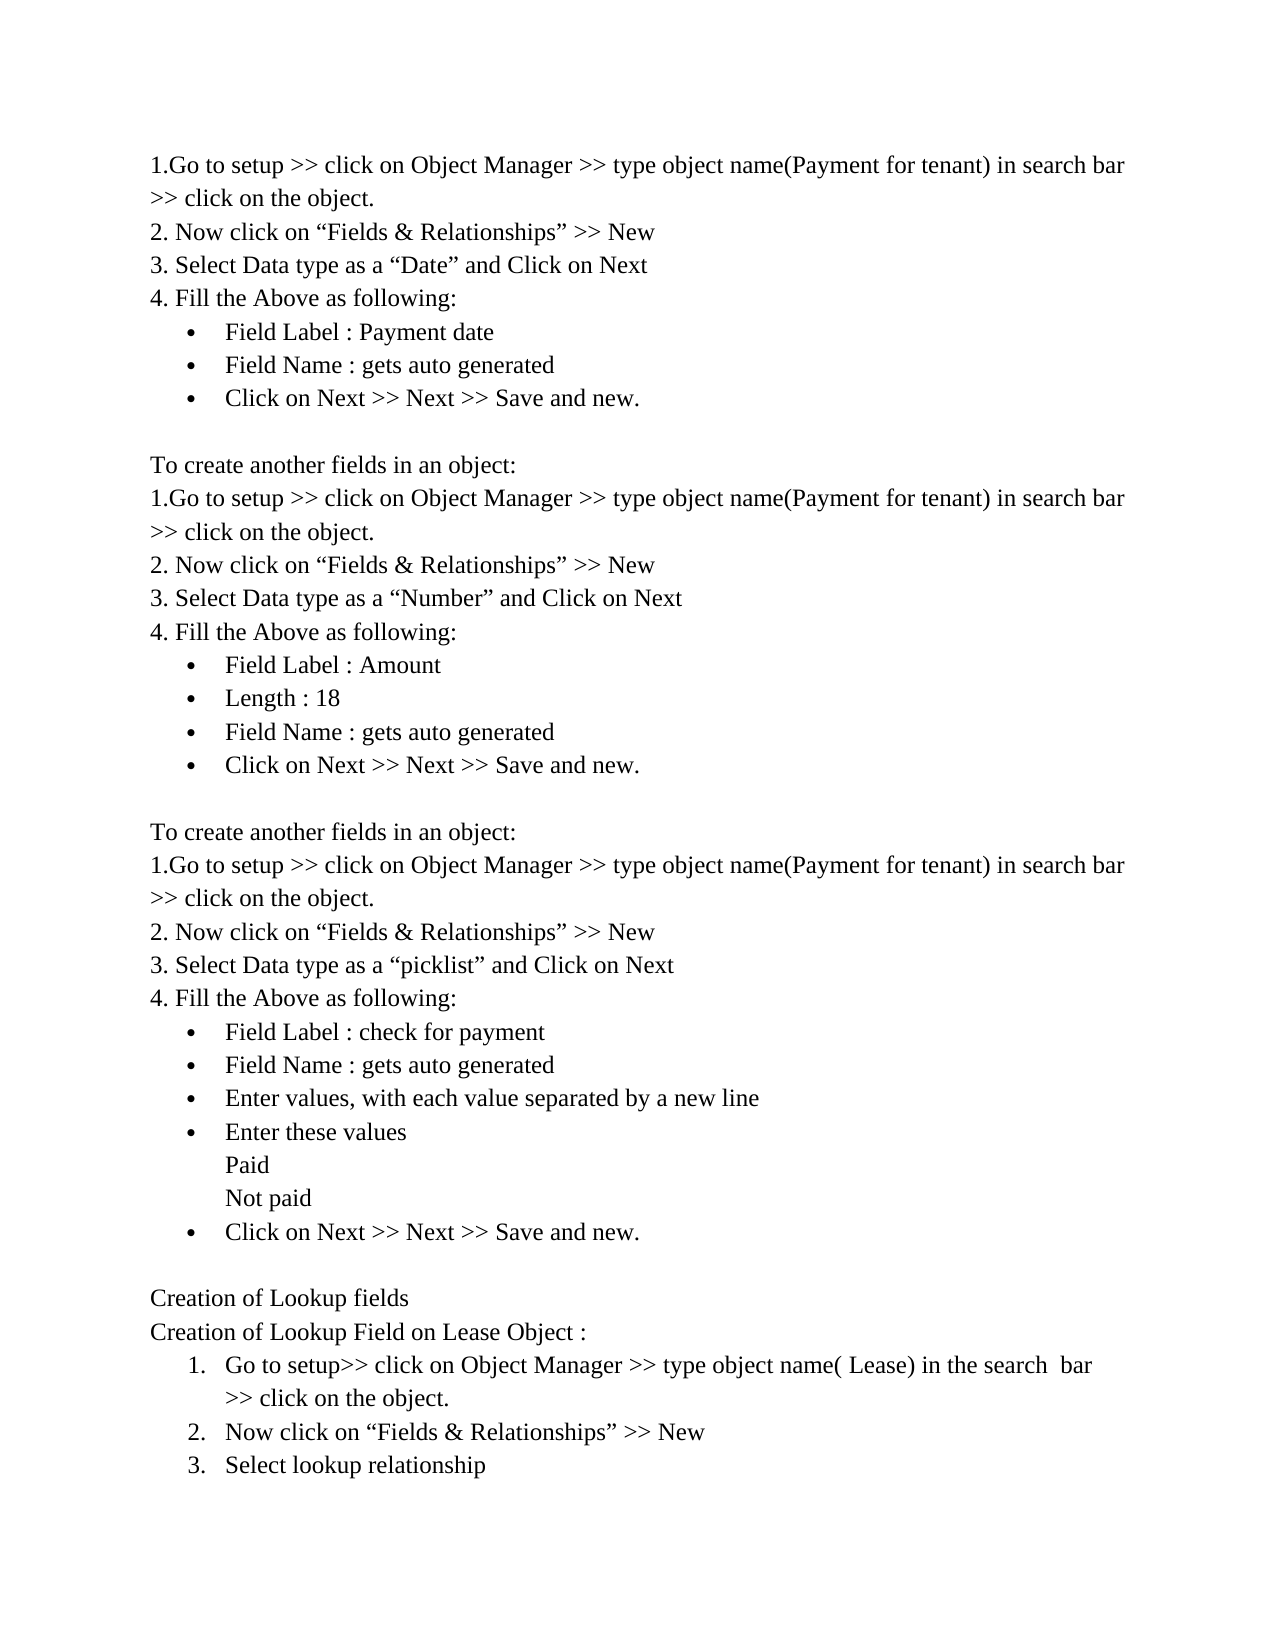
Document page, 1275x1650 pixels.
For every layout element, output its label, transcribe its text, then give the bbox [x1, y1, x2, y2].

text 2. Now click on “Fields & Relationships” >> New [150, 917, 1125, 945]
text 3. Select Data type as a “Number” and Click on Next [150, 583, 1125, 612]
list Field Label : Payment date [187, 317, 1125, 345]
list Now click on “Fields & Relationships” >> New [187, 1417, 1125, 1445]
text 1.Go to setup >> click on Object Manager >> type object name(Payment for tenant) in search bar >> click on the object. [150, 150, 1125, 212]
text To create another fields in an object: [150, 817, 1125, 845]
list Field Label : Amount [187, 650, 1125, 679]
list Click on Next >> Next >> Save and new. [187, 750, 1125, 779]
list Enter these values Paid Not paid [187, 1117, 1125, 1212]
text To create another fields in an object: [150, 450, 1125, 479]
list Field Label : check for payment [187, 1017, 1125, 1045]
list Field Name : gets auto generated [187, 717, 1125, 745]
text 2. Now click on “Fields & Relationships” >> New [150, 217, 1125, 245]
text 1.Go to setup >> click on Object Manager >> type object name(Payment for tenant) in search bar >> click on the object. [150, 850, 1125, 912]
list Go to setup>> click on Object Manager >> type object name( Lease) in the search bar >> click on the object. [187, 1350, 1125, 1412]
text 4. Fill the Above as following: [150, 283, 1125, 312]
text Creation of Lookup fields [150, 1283, 1125, 1312]
list Select lookup relationship [187, 1450, 1125, 1479]
text 3. Select Data type as a “Date” and Click on Next [150, 250, 1125, 279]
text 1.Go to setup >> click on Object Manager >> type object name(Payment for tenant) in search bar >> click on the object. [150, 483, 1125, 545]
list Click on Next >> Next >> Save and new. [187, 383, 1125, 412]
text 3. Select Data type as a “picklist” and Click on Next [150, 950, 1125, 979]
list Length : 18 [187, 683, 1125, 712]
list Enter values, with each value separated by a new line [187, 1083, 1125, 1112]
text 4. Fill the Above as following: [150, 983, 1125, 1012]
text 4. Fill the Above as following: [150, 617, 1125, 645]
list Field Name : gets auto generated [187, 1050, 1125, 1079]
text 2. Now click on “Fields & Relationships” >> New [150, 550, 1125, 579]
text Creation of Lookup Field on Lease Object : [150, 1317, 1125, 1345]
list Click on Next >> Next >> Save and new. [187, 1217, 1125, 1245]
list Field Name : gets auto generated [187, 350, 1125, 379]
